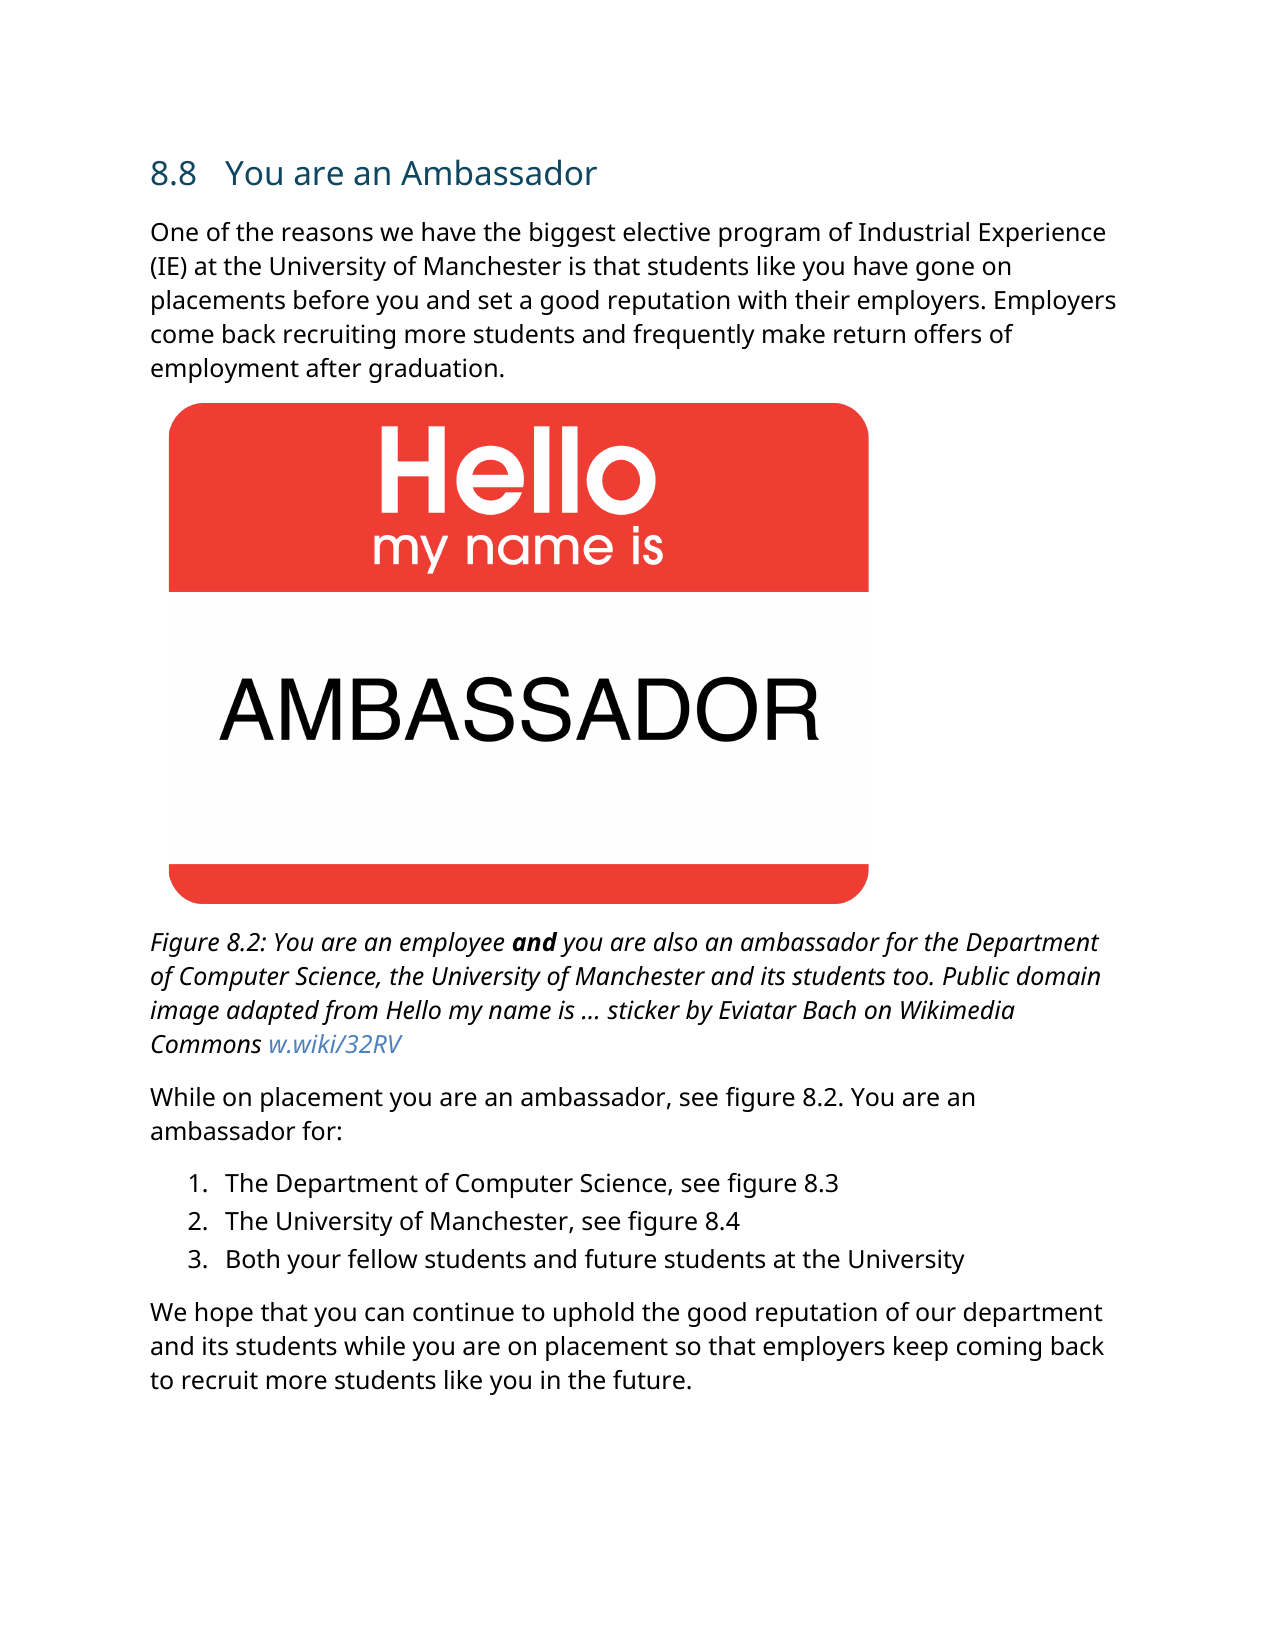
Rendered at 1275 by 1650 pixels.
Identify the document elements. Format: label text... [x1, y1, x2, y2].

list The University of Manchester, see figure 8.4 [187, 1204, 1125, 1238]
list Both your fellow students and future students at the University [187, 1242, 1125, 1276]
picture [168, 403, 869, 904]
list The Department of Computer Science, see figure 8.3 [187, 1166, 1125, 1200]
text One of the reasons we have the biggest elective program of Industrial Experience (IE) at the University of Manchester is that students like you have gone on placements before you and set a good reputation with their employers. Employers come back recruiting more students and frequently make return offers of employment after graduation. [150, 214, 1125, 384]
text While on placement you are an ambassador, see figure 8.2. You are an ambassador for: [150, 1079, 1125, 1147]
text Figure 8.2: You are an employee and you are also an ambassador for the Department of Computer Science, the University of Manchester and its students too. Public domain image adapted from Hello my name is … sticker by Eviatar Bach on Wikimedia Commons w.wiki/32RV [150, 924, 1125, 1060]
text We hope that you can continue to uphold the good reputation of our department and its students while you are on placement so that employers keep coming back to recruit more students like you in the future. [150, 1294, 1125, 1397]
subtitle 8.8 You are an Ambassador [150, 150, 1125, 195]
